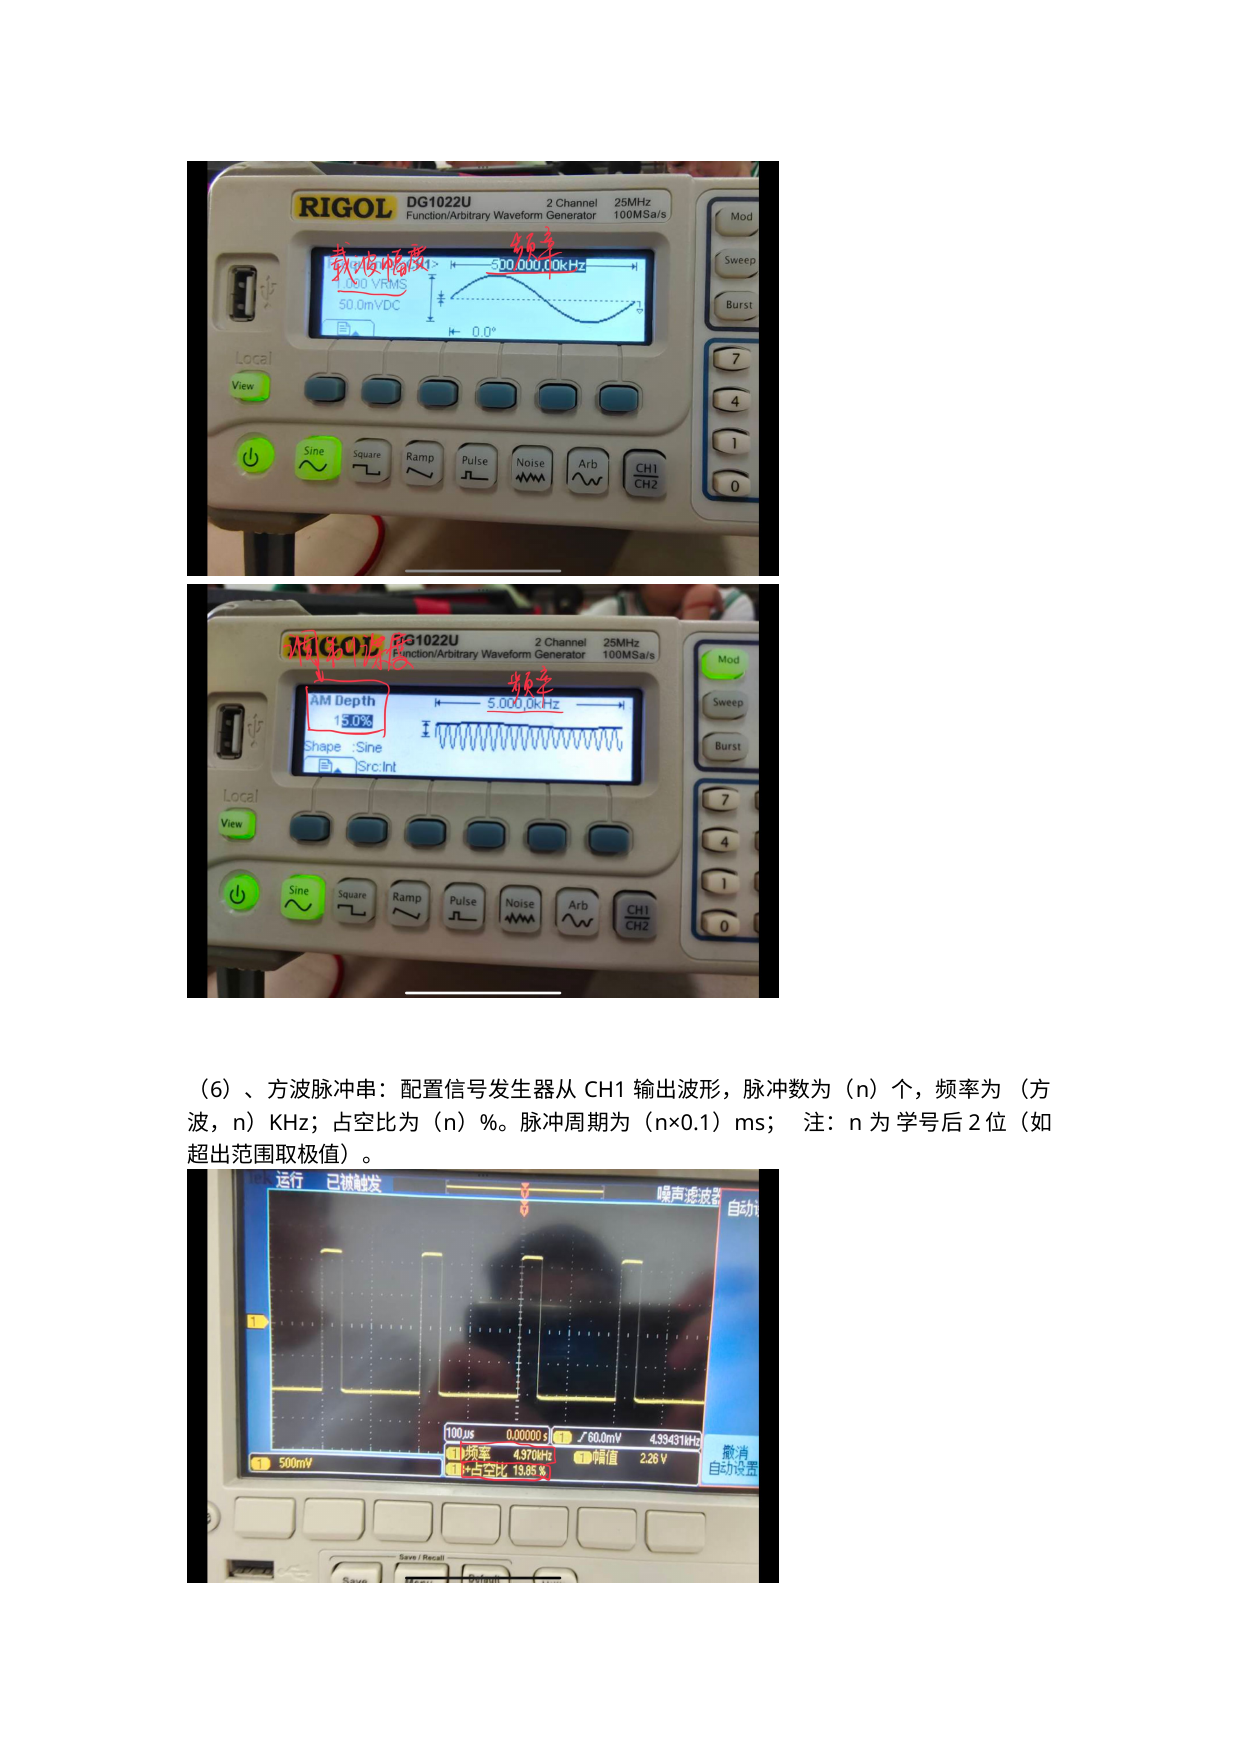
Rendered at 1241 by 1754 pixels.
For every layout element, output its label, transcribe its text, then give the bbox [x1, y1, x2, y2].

picture [187, 1169, 779, 1583]
picture [187, 584, 779, 998]
picture [187, 161, 779, 576]
text （6）、方波脉冲串：配置信号发生器从 CH1 输出波形，脉冲数为（n）个，频率为 （方波，n）KHz；占空比为（n）%。脉冲周期为（n×0.1）ms； 注：n 为 学号后2位（如超出范围取极值）。 [187, 1072, 1053, 1169]
